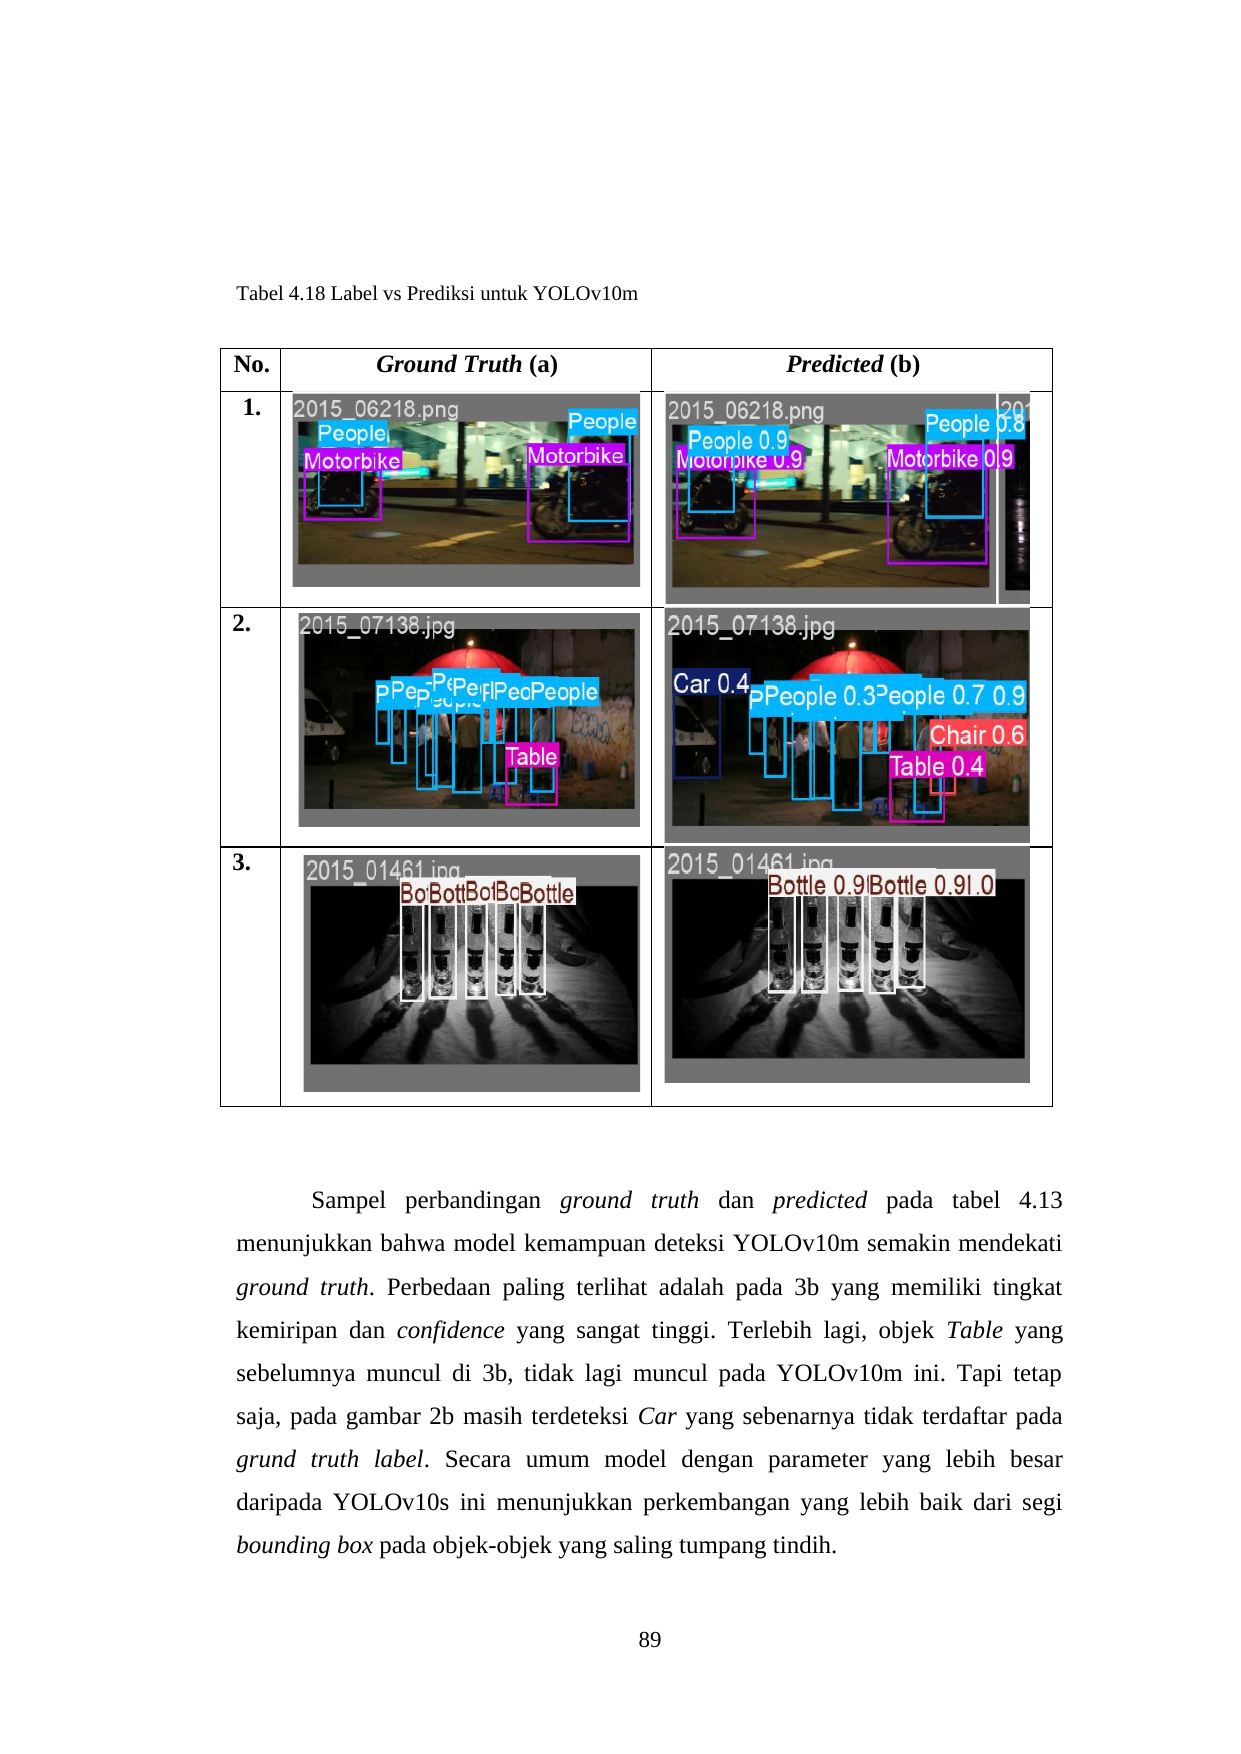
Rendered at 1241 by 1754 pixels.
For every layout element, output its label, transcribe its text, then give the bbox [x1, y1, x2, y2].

picture [664, 606, 1030, 843]
picture [664, 391, 1030, 604]
table_cell [281, 392, 651, 607]
picture [298, 613, 640, 827]
table_cell [652, 848, 1052, 1106]
picture [303, 855, 640, 1092]
picture [292, 391, 640, 587]
table_cell 2. [221, 608, 280, 846]
table_header No. [221, 349, 280, 391]
table_cell [652, 392, 1052, 607]
table_cell 1. [221, 392, 280, 607]
table_cell [281, 848, 651, 1106]
picture [664, 846, 1030, 1083]
table_cell [652, 608, 1052, 846]
text Sampel perbandingan ground truth dan predicted pada tabel 4.13 menunjukkan bahwa model kemampuan deteksi YOLOv10m semakin mendekati ground truth. Perbedaan paling terlihat adalah pada 3b yang memiliki tingkat kemiripan dan confidence yang sangat tinggi. Terlebih lagi, objek Table yang sebelumnya muncul di 3b, tidak lagi muncul pada YOLOv10m ini. Tapi tetap saja, pada gambar 2b masih terdeteksi Car yang sebenarnya tidak terdaftar pada grund truth label. Secara umum model dengan parameter yang lebih besar daripada YOLOv10s ini menunjukkan perkembangan yang lebih baik dari segi bounding box pada objek-objek yang saling tumpang tindih. [236, 1185, 1063, 1559]
table_cell [281, 608, 651, 846]
table_cell 3. [221, 848, 280, 1106]
table_header Predicted (b) [652, 349, 1052, 391]
table_header Ground Truth (a) [281, 349, 651, 391]
